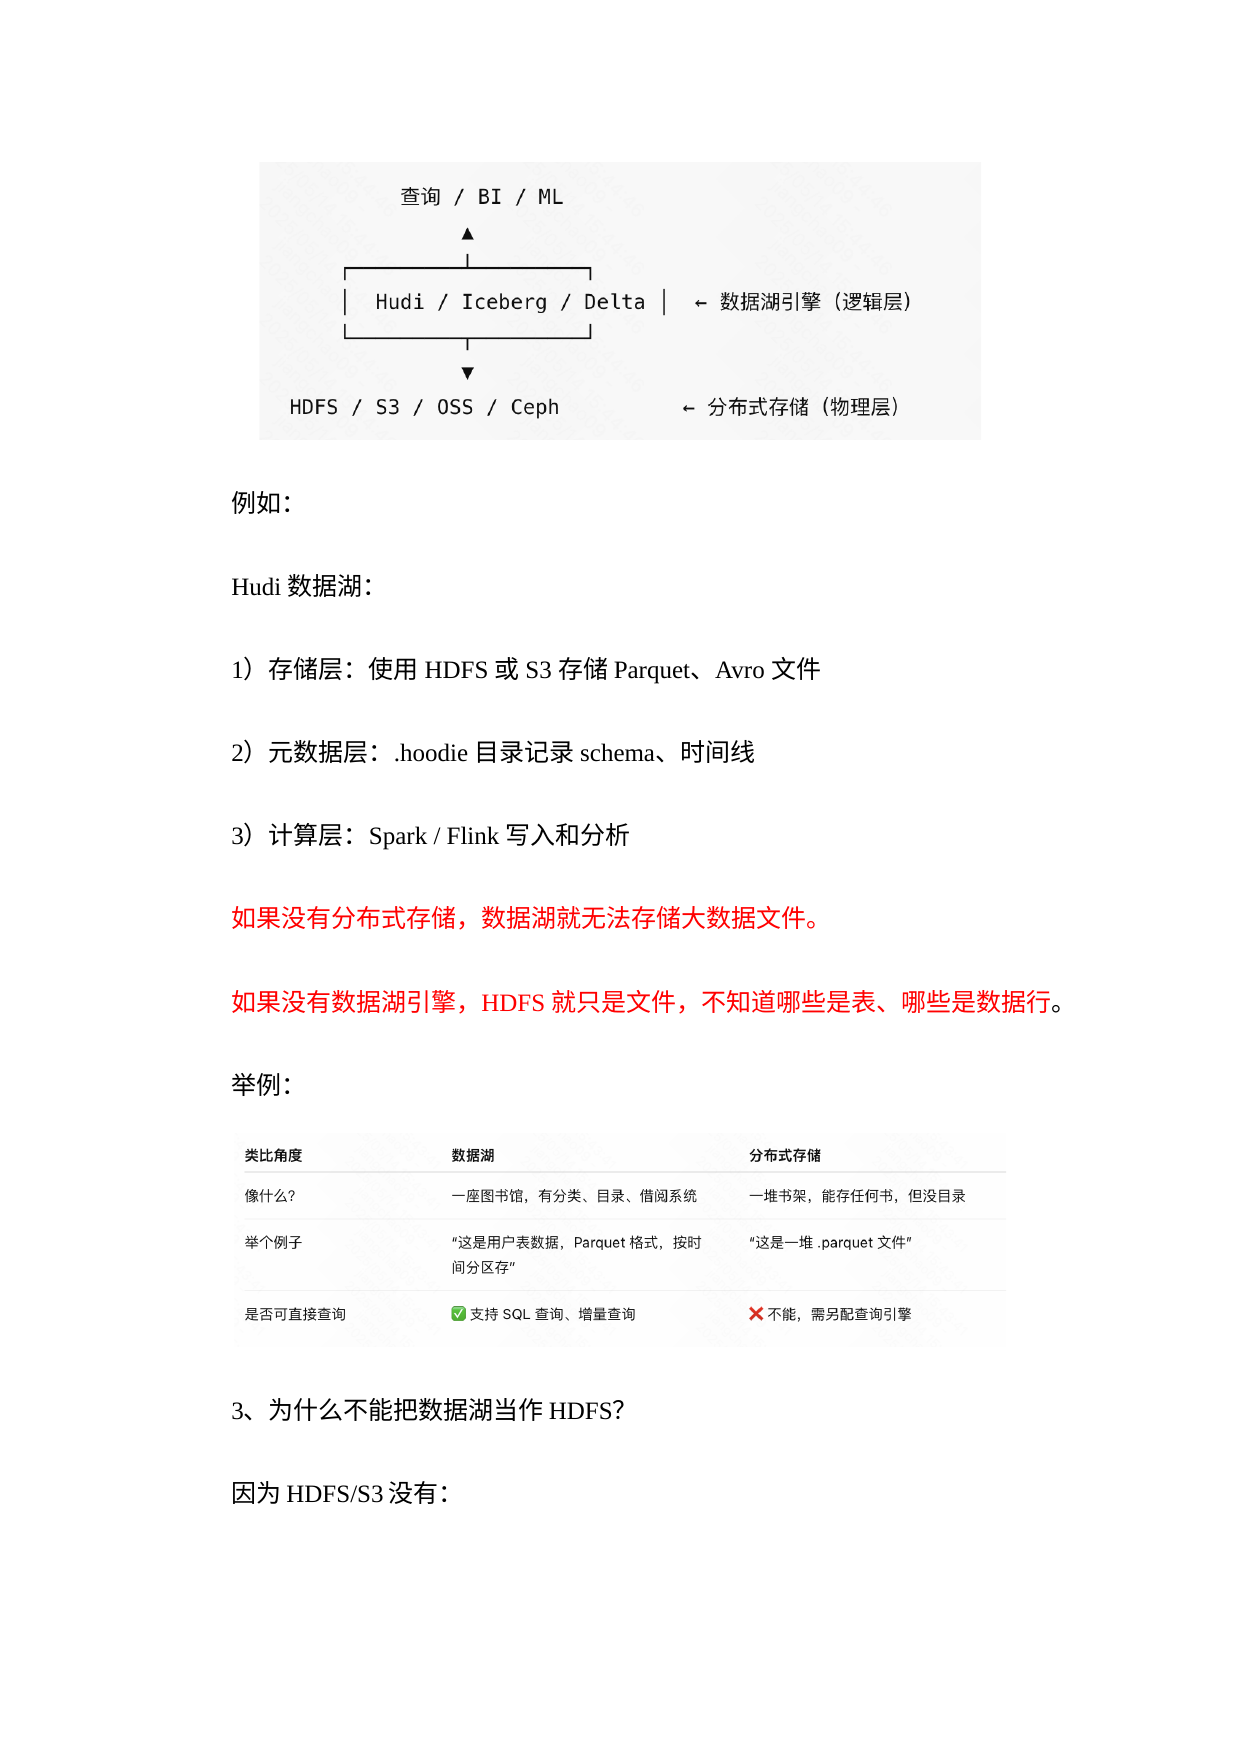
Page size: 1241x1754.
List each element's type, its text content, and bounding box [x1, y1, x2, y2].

text 举例： [187, 1051, 1053, 1116]
text 因为HDFS/S3没有： [187, 1459, 1053, 1524]
text 如果没有分布式存储，数据湖就无法存储大数据文件。 [187, 884, 1053, 949]
text 1）存储层：使用 HDFS 或 S3 存储 Parquet、Avro 文件 [187, 635, 1053, 700]
picture [234, 1133, 1007, 1347]
text 3、为什么不能把数据湖当作HDFS？ [187, 1376, 1053, 1441]
text 例如： [187, 469, 1053, 534]
text 3）计算层：Spark / Flink 写入和分析 [187, 801, 1053, 866]
text 如果没有数据湖引擎，HDFS 就只是文件，不知道哪些是表、哪些是数据行。 [187, 968, 1053, 1033]
picture [259, 162, 982, 440]
text 2）元数据层：.hoodie 目录记录 schema、时间线 [187, 718, 1053, 783]
text Hudi 数据湖： [187, 552, 1053, 617]
